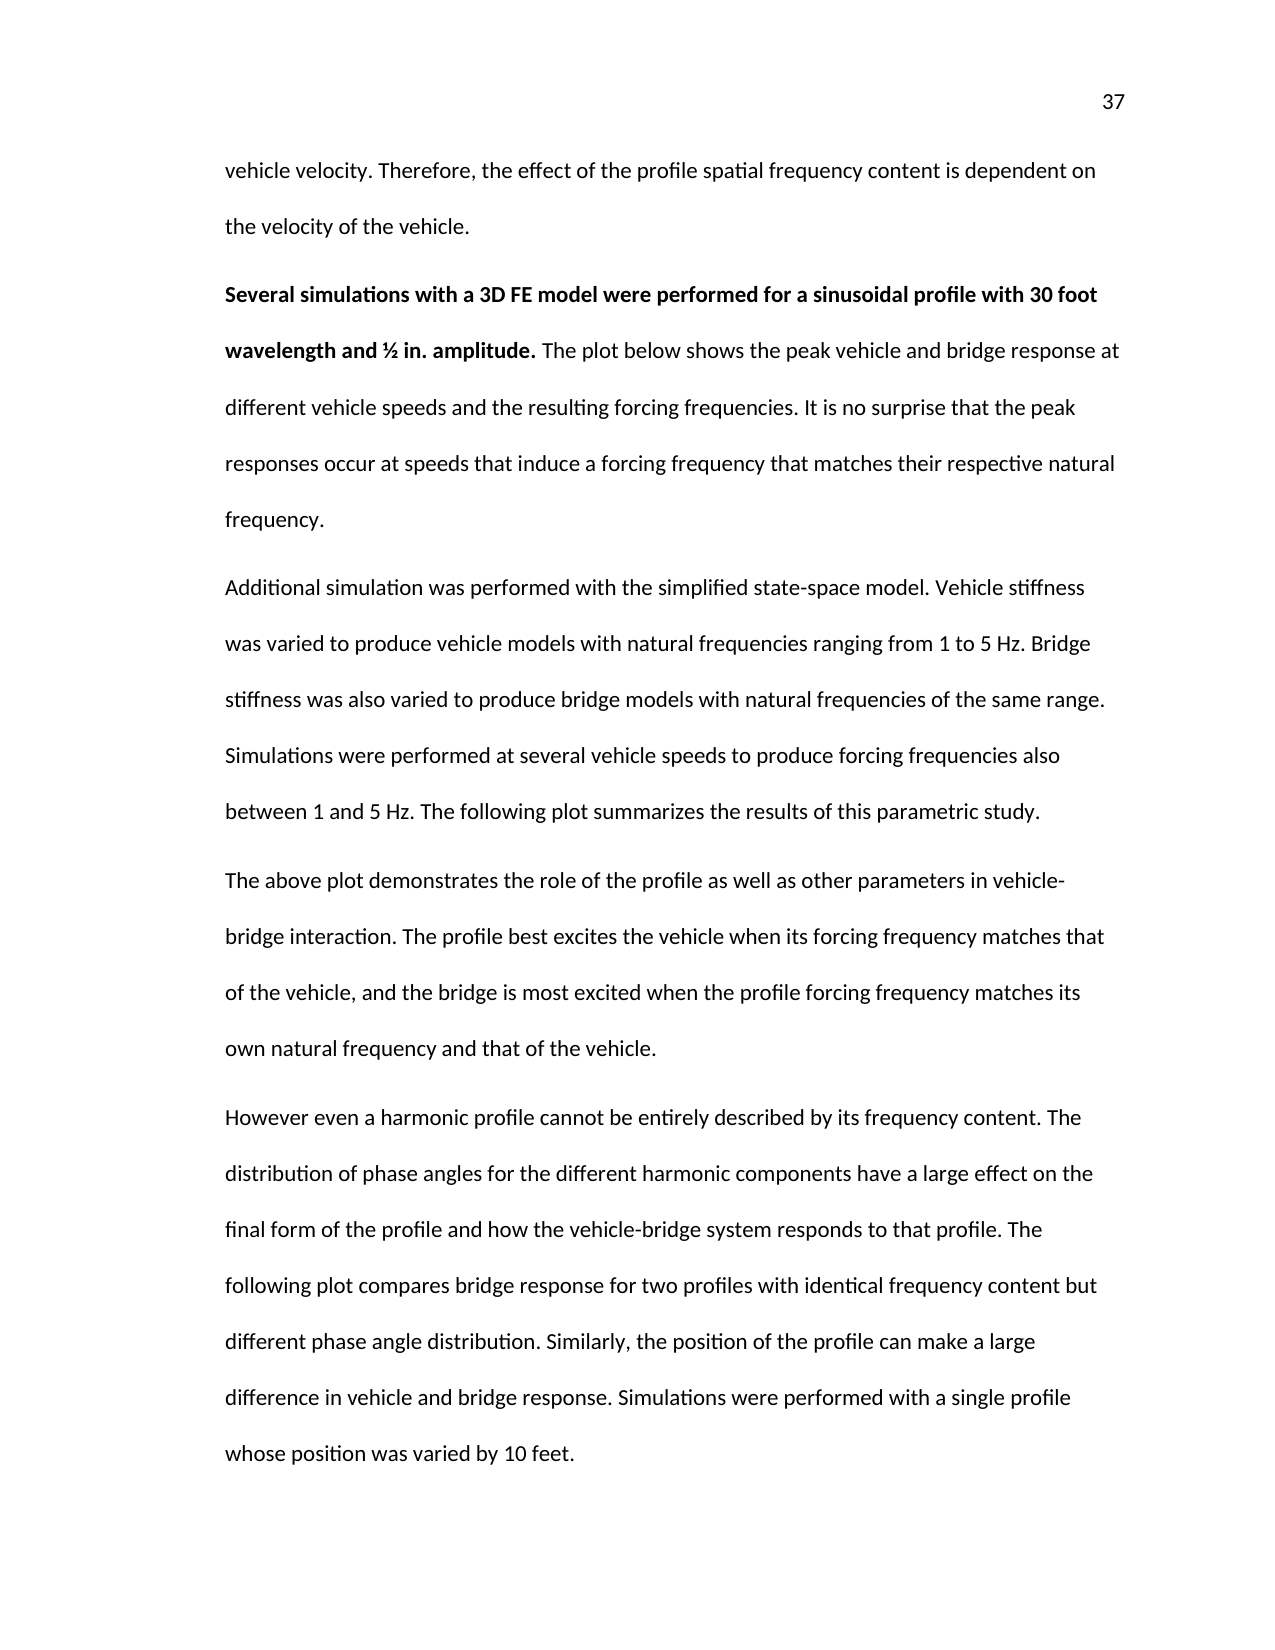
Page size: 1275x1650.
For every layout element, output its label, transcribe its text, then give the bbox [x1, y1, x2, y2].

text Additional simulation was performed with the simplified state-space model. Vehicle stiffness was varied to produce vehicle models with natural frequencies ranging from 1 to 5 Hz. Bridge stiffness was also varied to produce bridge models with natural frequencies of the same range. Simulations were performed at several vehicle speeds to produce forcing frequencies also between 1 and 5 Hz. The following plot summarizes the results of this parametric study. [225, 573, 1125, 826]
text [225, 156, 1125, 240]
text The above plot demonstrates the role of the profile as well as other parameters in vehicle-bridge interaction. The profile best excites the vehicle when its forcing frequency matches that of the vehicle, and the bridge is most excited when the profile forcing frequency matches its own natural frequency and that of the vehicle. [225, 866, 1125, 1062]
text However even a harmonic profile cannot be entirely described by its frequency content. The distribution of phase angles for the different harmonic components have a large effect on the final form of the profile and how the vehicle-bridge system responds to that profile. The following plot compares bridge response for two profiles with identical frequency content but different phase angle distribution. Similarly, the position of the profile can make a large difference in vehicle and bridge response. Simulations were performed with a single profile whose position was varied by 10 feet. [225, 1103, 1125, 1467]
text Several simulations with a 3D FE model were performed for a sinusoidal profile with 30 foot wavelength and ½ in. amplitude. The plot below shows the peak vehicle and bridge response at different vehicle speeds and the resulting forcing frequencies. It is no surprise that the peak responses occur at speeds that induce a forcing frequency that matches their respective natural frequency. [225, 281, 1125, 533]
